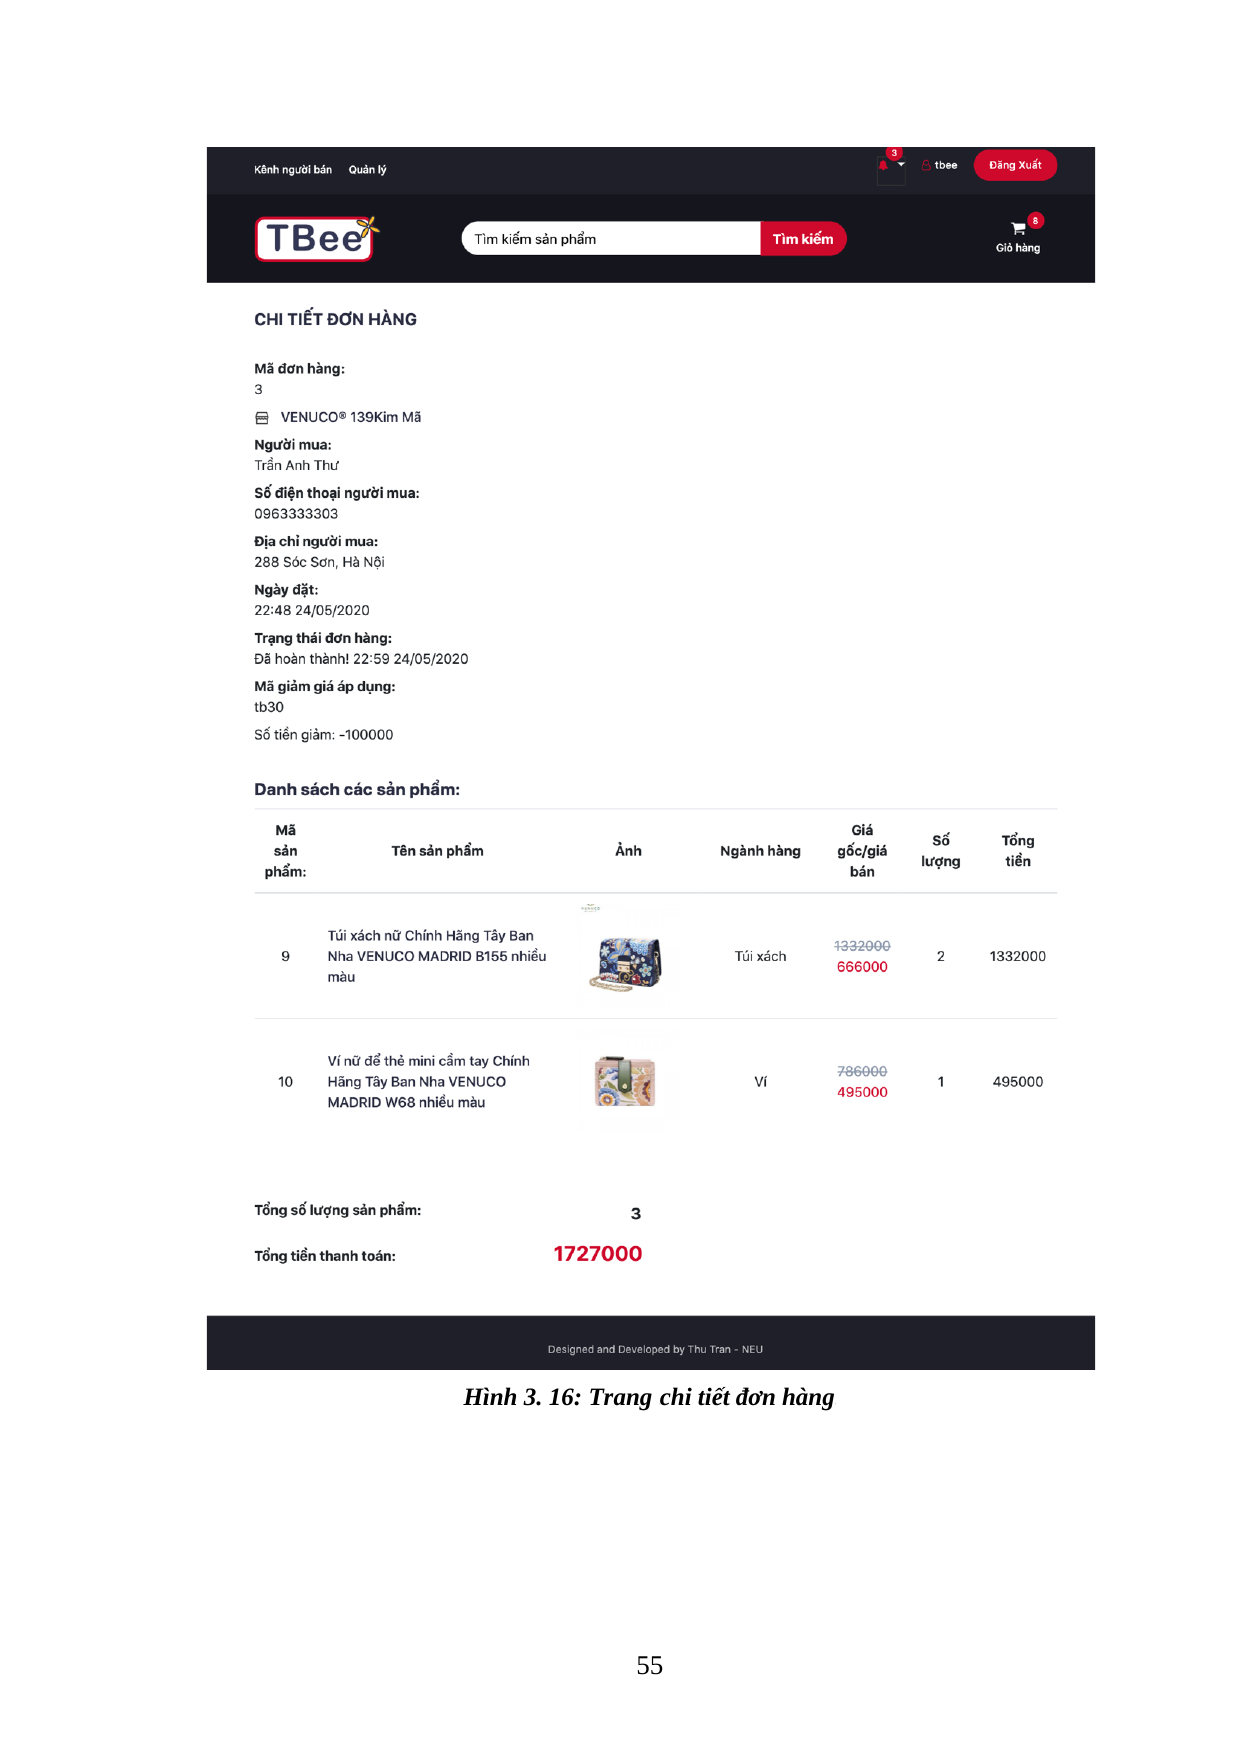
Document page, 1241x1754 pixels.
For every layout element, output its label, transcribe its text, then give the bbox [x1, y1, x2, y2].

picture [206, 147, 1096, 1370]
text Hình 3. 16: Trang “chi tiết đơn hàng” [207, 1382, 1092, 1411]
